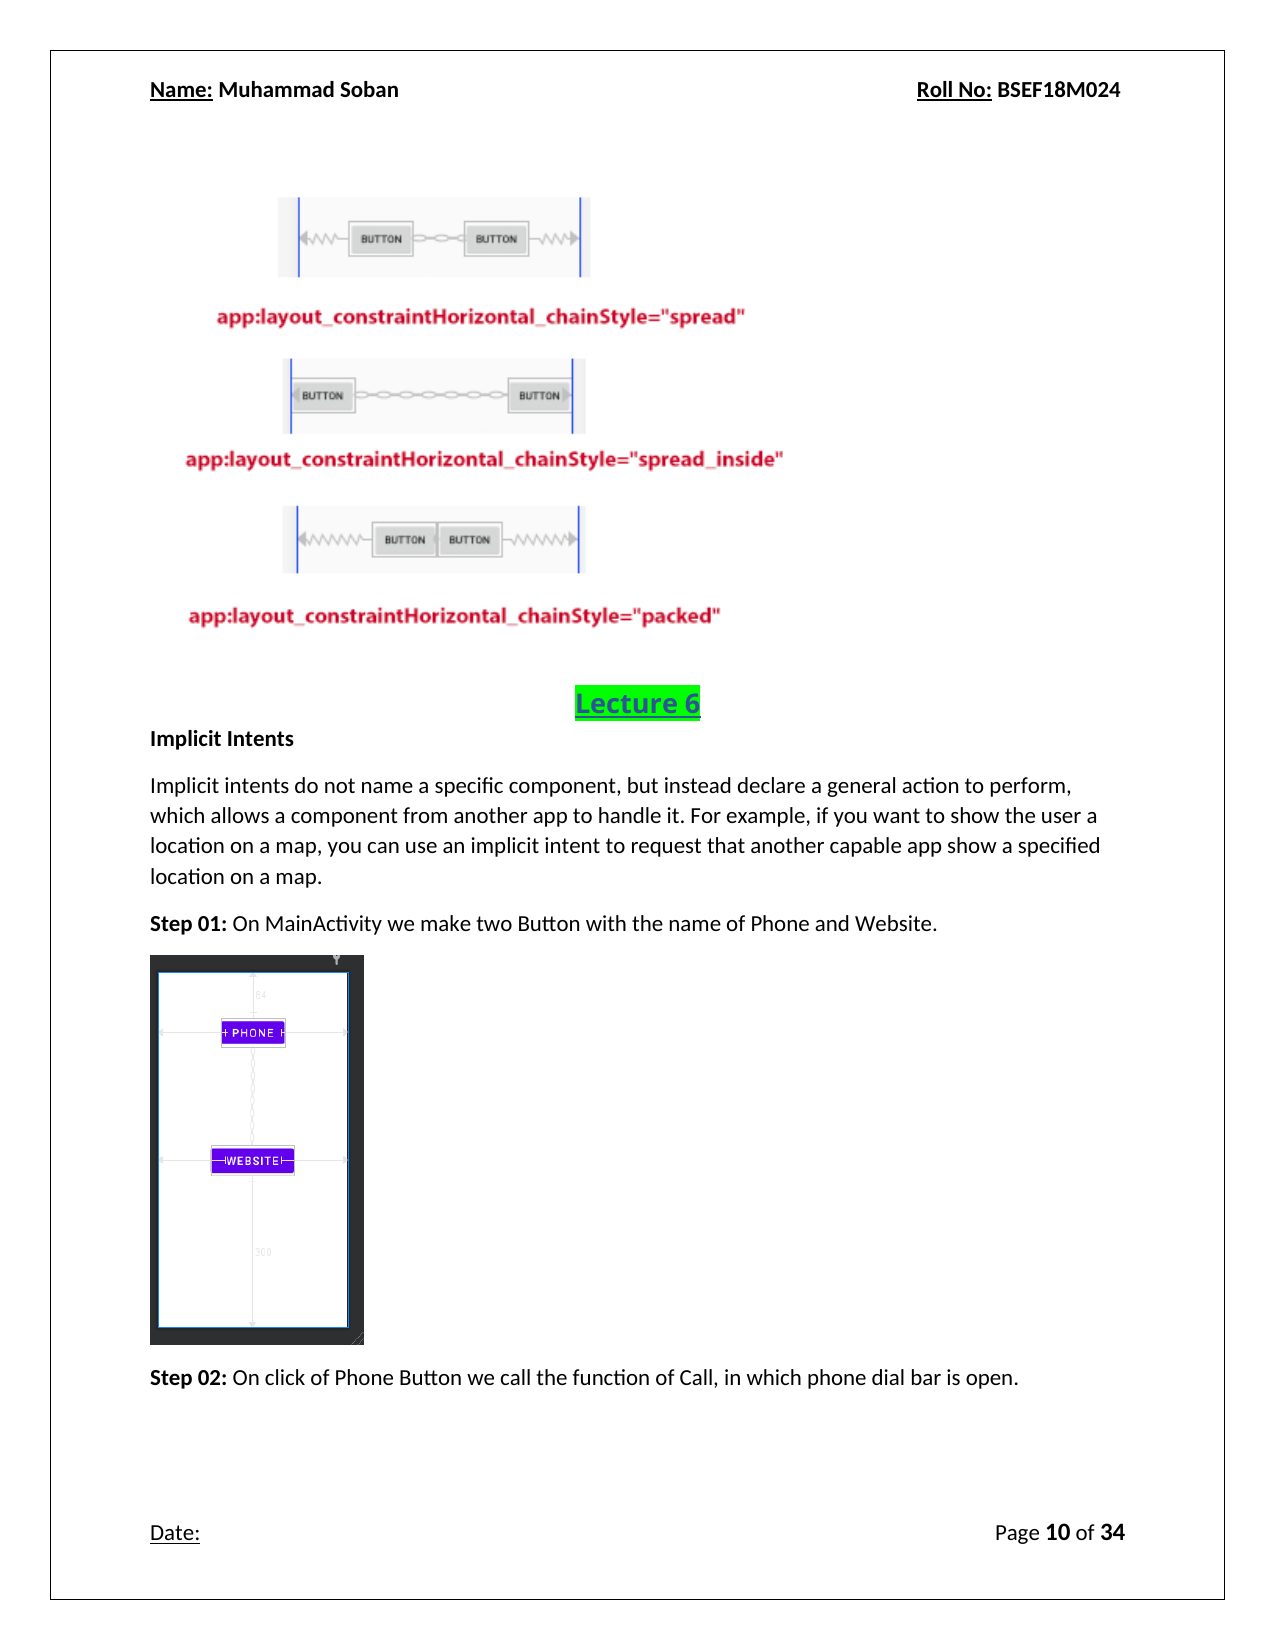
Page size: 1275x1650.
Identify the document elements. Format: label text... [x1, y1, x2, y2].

text Implicit intents do not name a specific component, but instead declare a general action to perform, which allows a component from another app to handle it. For example, if you want to show the user a location on a map, you can use an implicit intent to request that another capable app show a specified location on a map. [150, 771, 1125, 890]
text Step 01: On MainActivity we make two Button with the name of Phone and Website. [150, 909, 1125, 937]
text Step 02: On click of Phone Button we call the function of Call, in which phone dial bar is open. [150, 1363, 1125, 1391]
picture [150, 955, 364, 1345]
text Implicit Intents [150, 724, 1125, 752]
subtitle Lecture 6 [150, 684, 1125, 721]
picture [150, 150, 811, 666]
